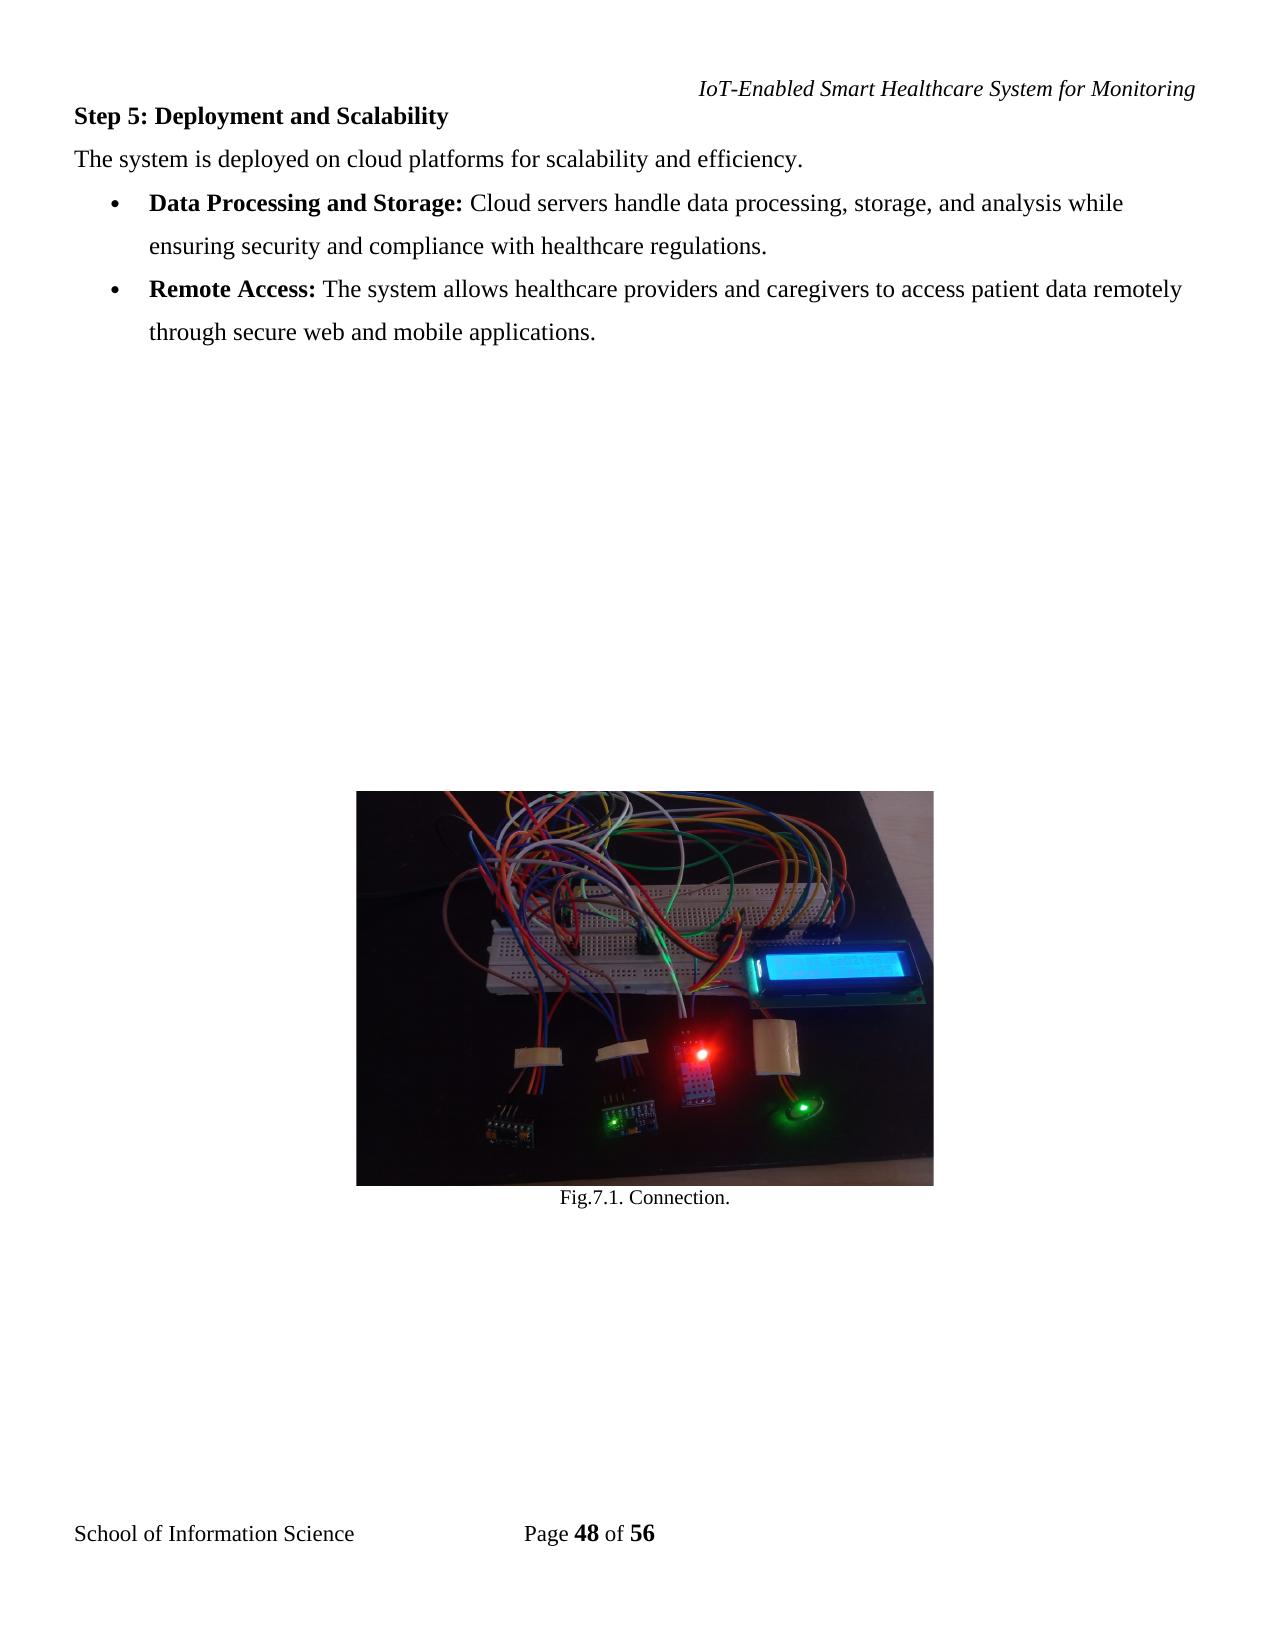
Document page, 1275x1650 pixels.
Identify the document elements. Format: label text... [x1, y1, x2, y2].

list Remote Access: The system allows healthcare providers and caregivers to access patient data remotely through secure web and mobile applications. [111, 274, 1216, 346]
list Data Processing and Storage: Cloud servers handle data processing, storage, and analysis while ensuring security and compliance with healthcare regulations. [111, 188, 1216, 259]
text Step 5: Deployment and Scalability The system is deployed on cloud platforms for scalability and efficiency. [74, 101, 1216, 173]
picture [356, 791, 934, 1186]
